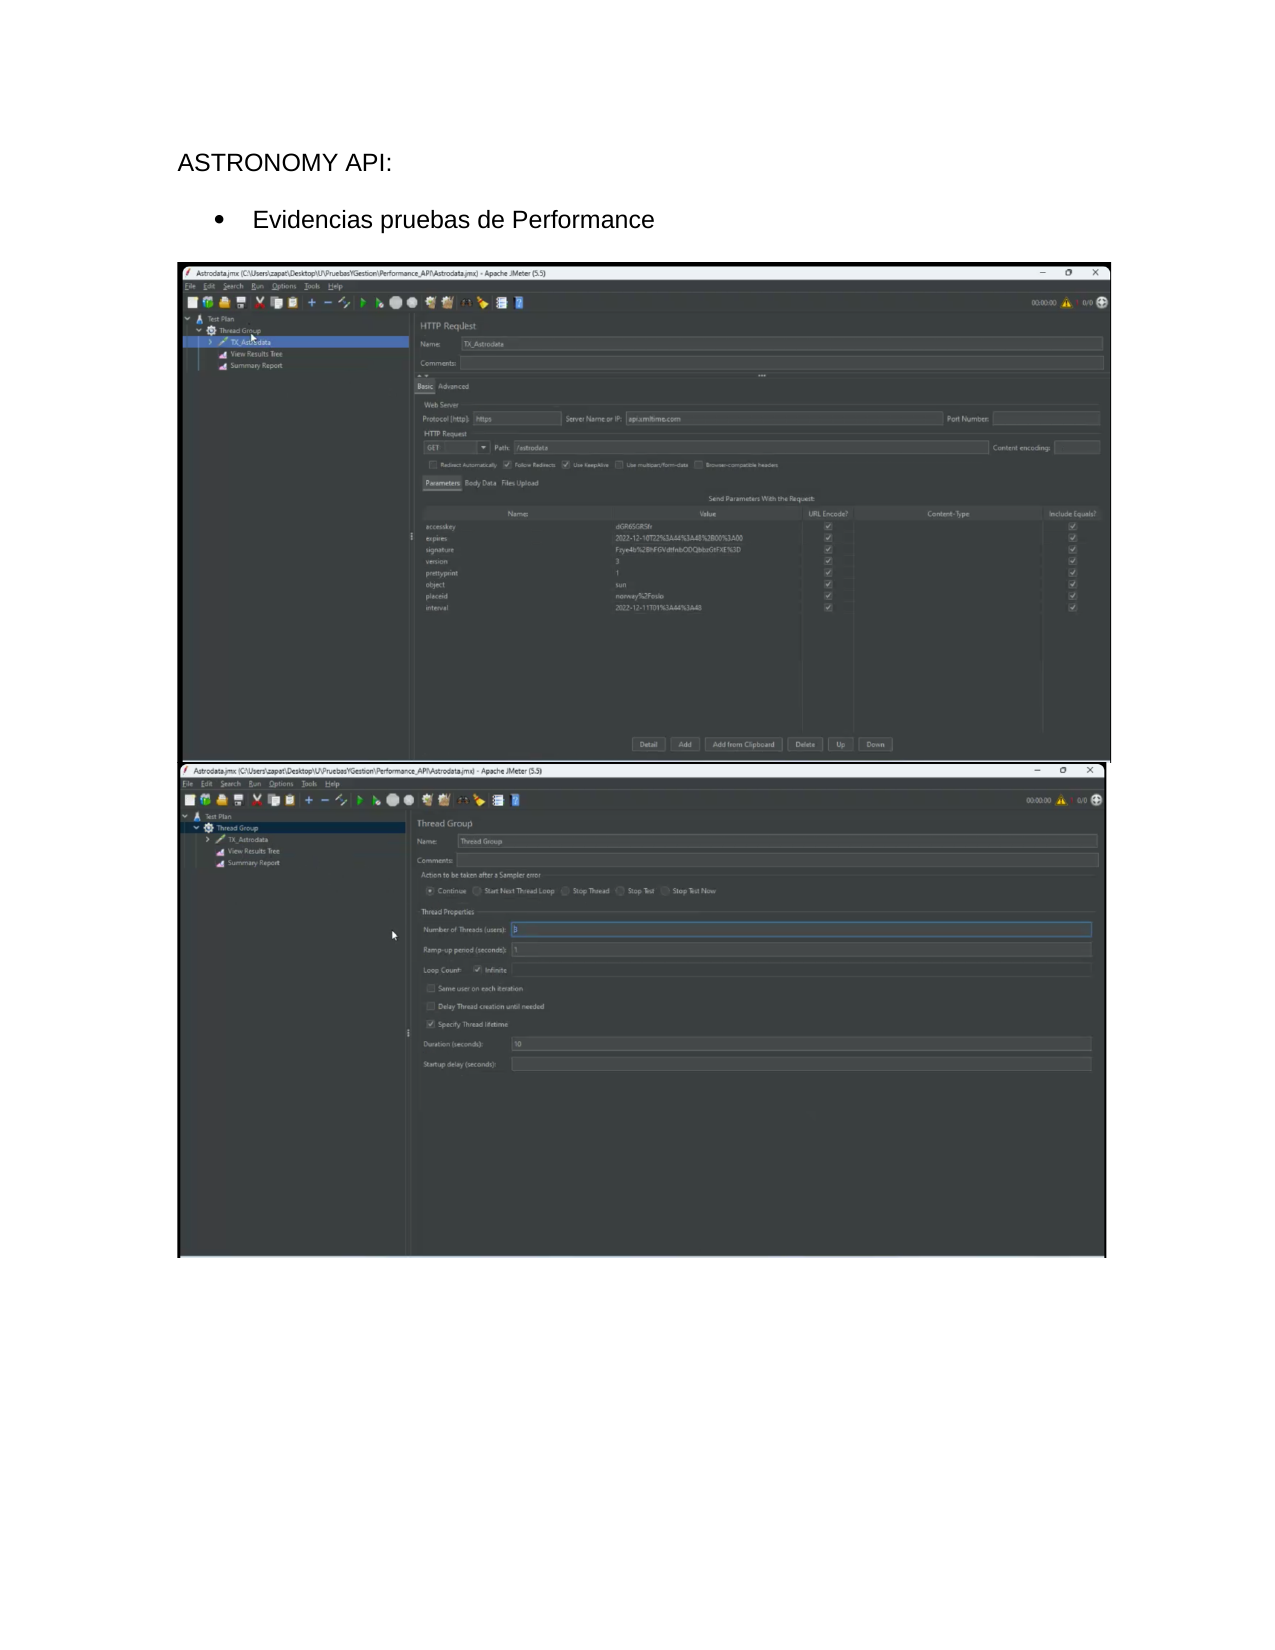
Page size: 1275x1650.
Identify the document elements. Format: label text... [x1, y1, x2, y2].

text ASTRONOMY API: [177, 148, 1098, 176]
picture [177, 262, 1112, 1258]
list Evidencias pruebas de Performance [215, 205, 1098, 234]
